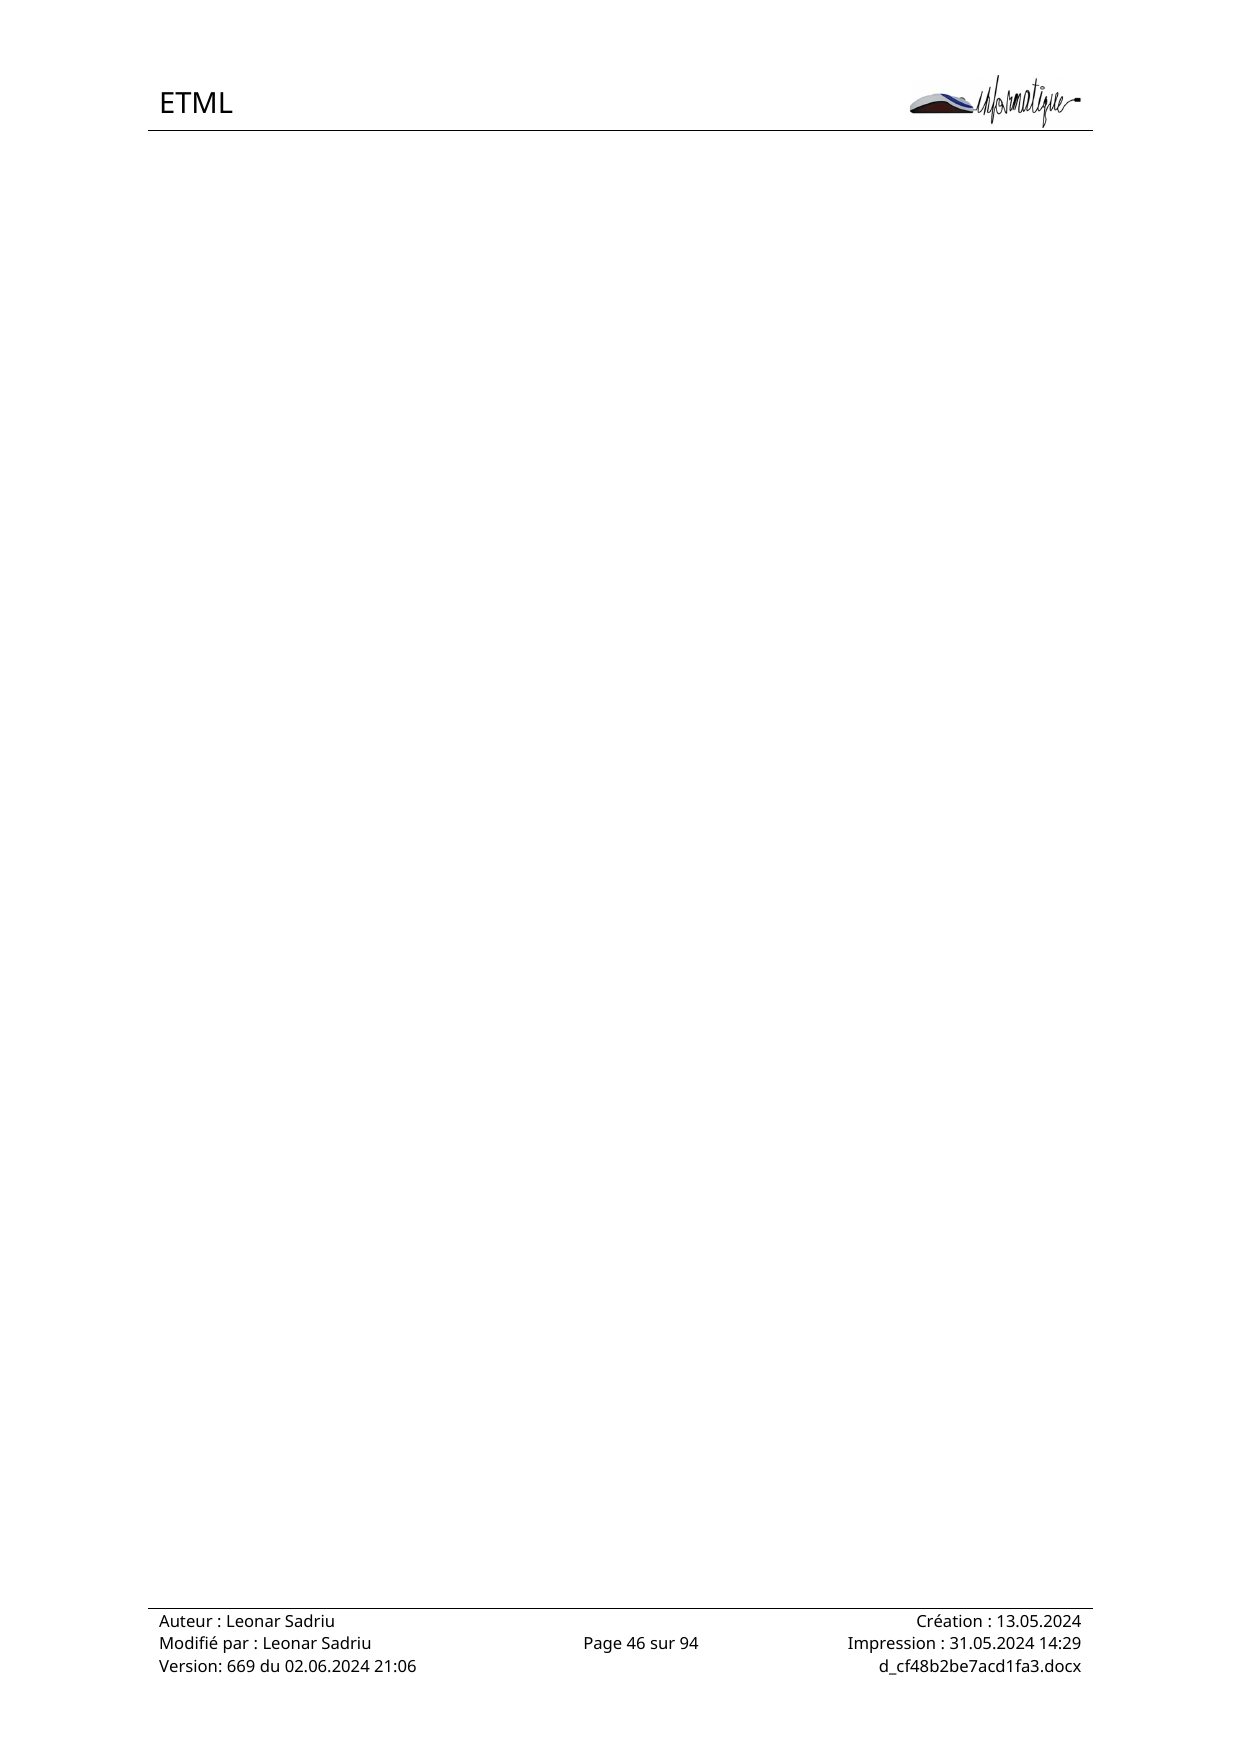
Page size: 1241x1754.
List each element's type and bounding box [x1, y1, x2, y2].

picture [909, 75, 1082, 128]
